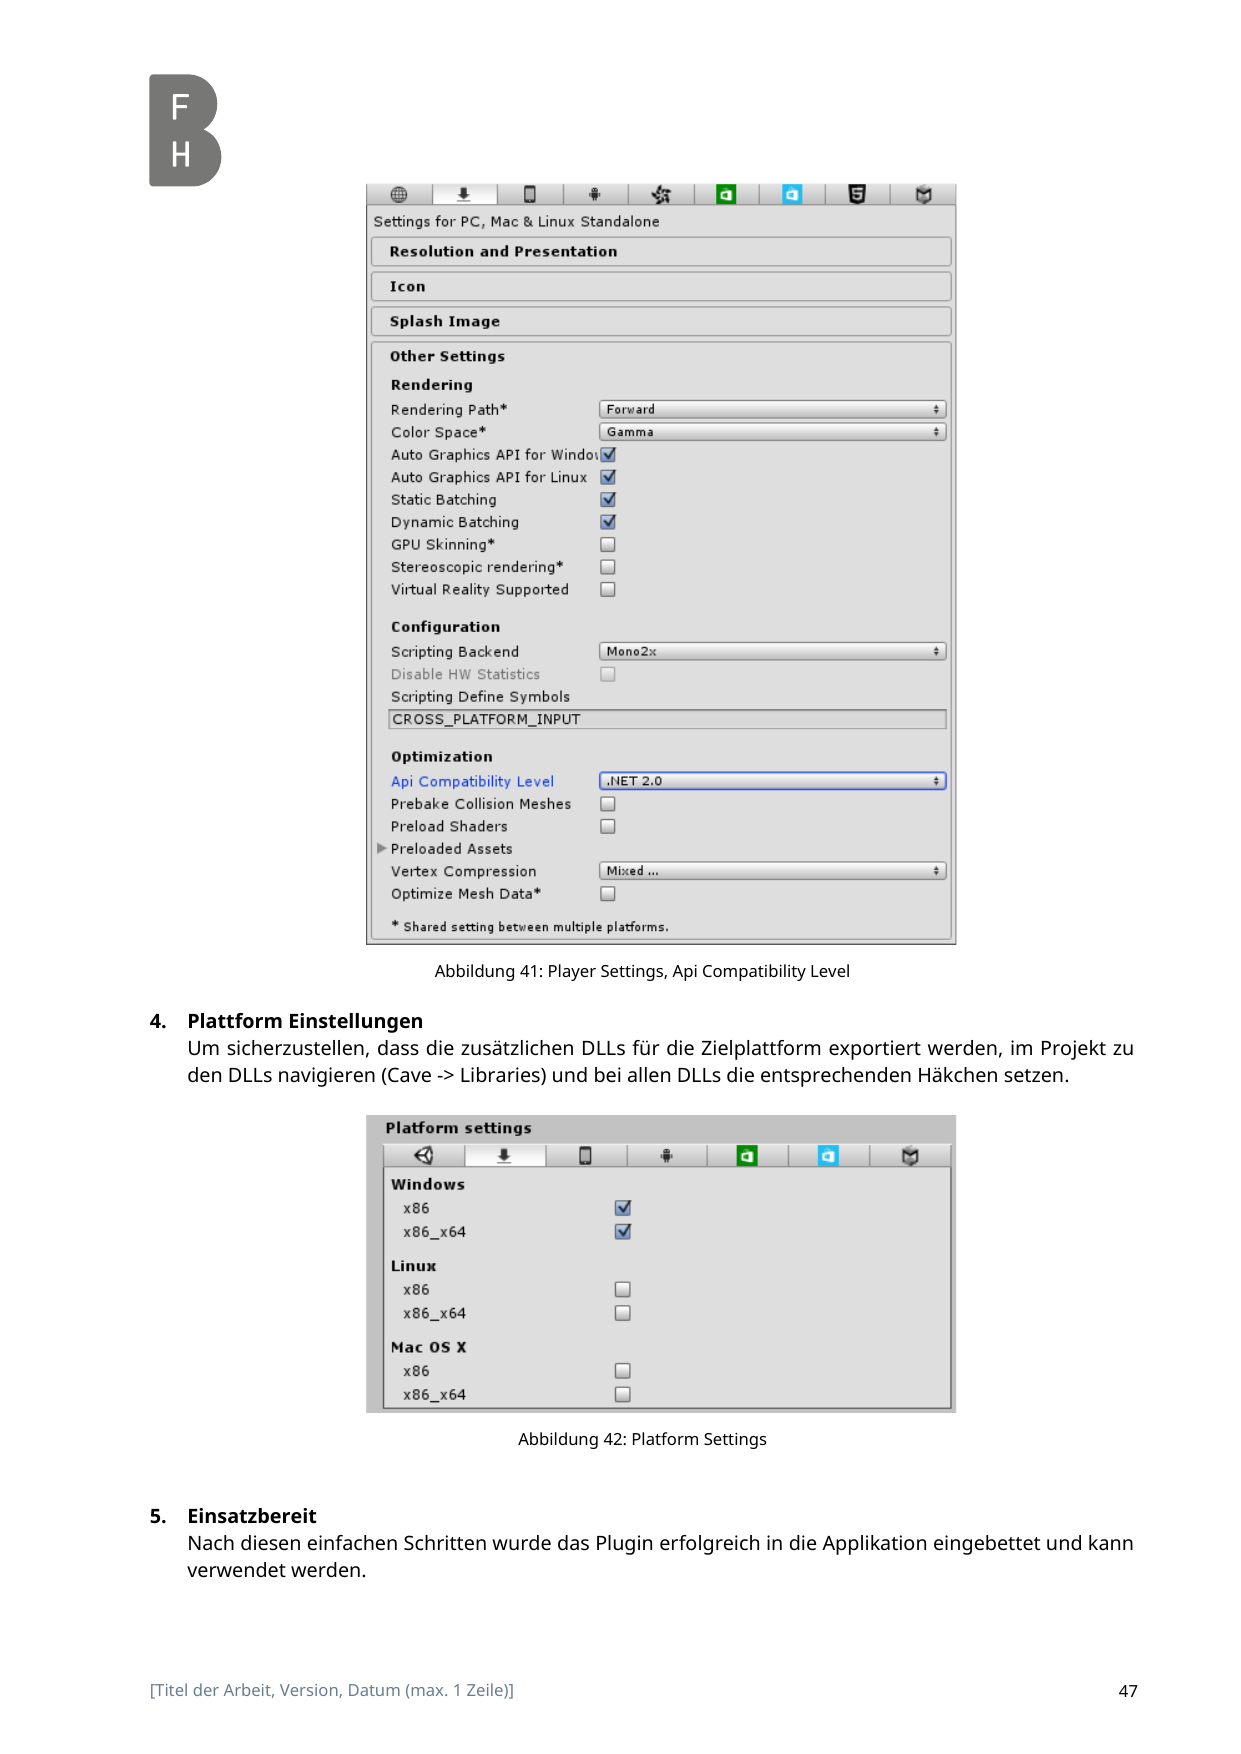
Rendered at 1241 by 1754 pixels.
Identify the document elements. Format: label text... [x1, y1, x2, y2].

list Nach diesen einfachen Schritten wurde das Plugin erfolgreich in die Applikation eingebettet und kann verwendet werden. [187, 1529, 1136, 1583]
list Um sicherzustellen, dass die zusätzlichen DLLs für die Zielplattform exportiert werden, im Projekt zu den DLLs navigieren (Cave -> Libraries) und bei allen DLLs die entsprechenden Häkchen setzen. [187, 1034, 1136, 1088]
list Plattform Einstellungen [149, 1007, 1136, 1034]
list Einsatzbereit [149, 1502, 1136, 1529]
picture [366, 1115, 957, 1413]
picture [366, 183, 957, 945]
text Abbildung 41: Player Settings, Api Compatibility Level [149, 957, 1136, 982]
